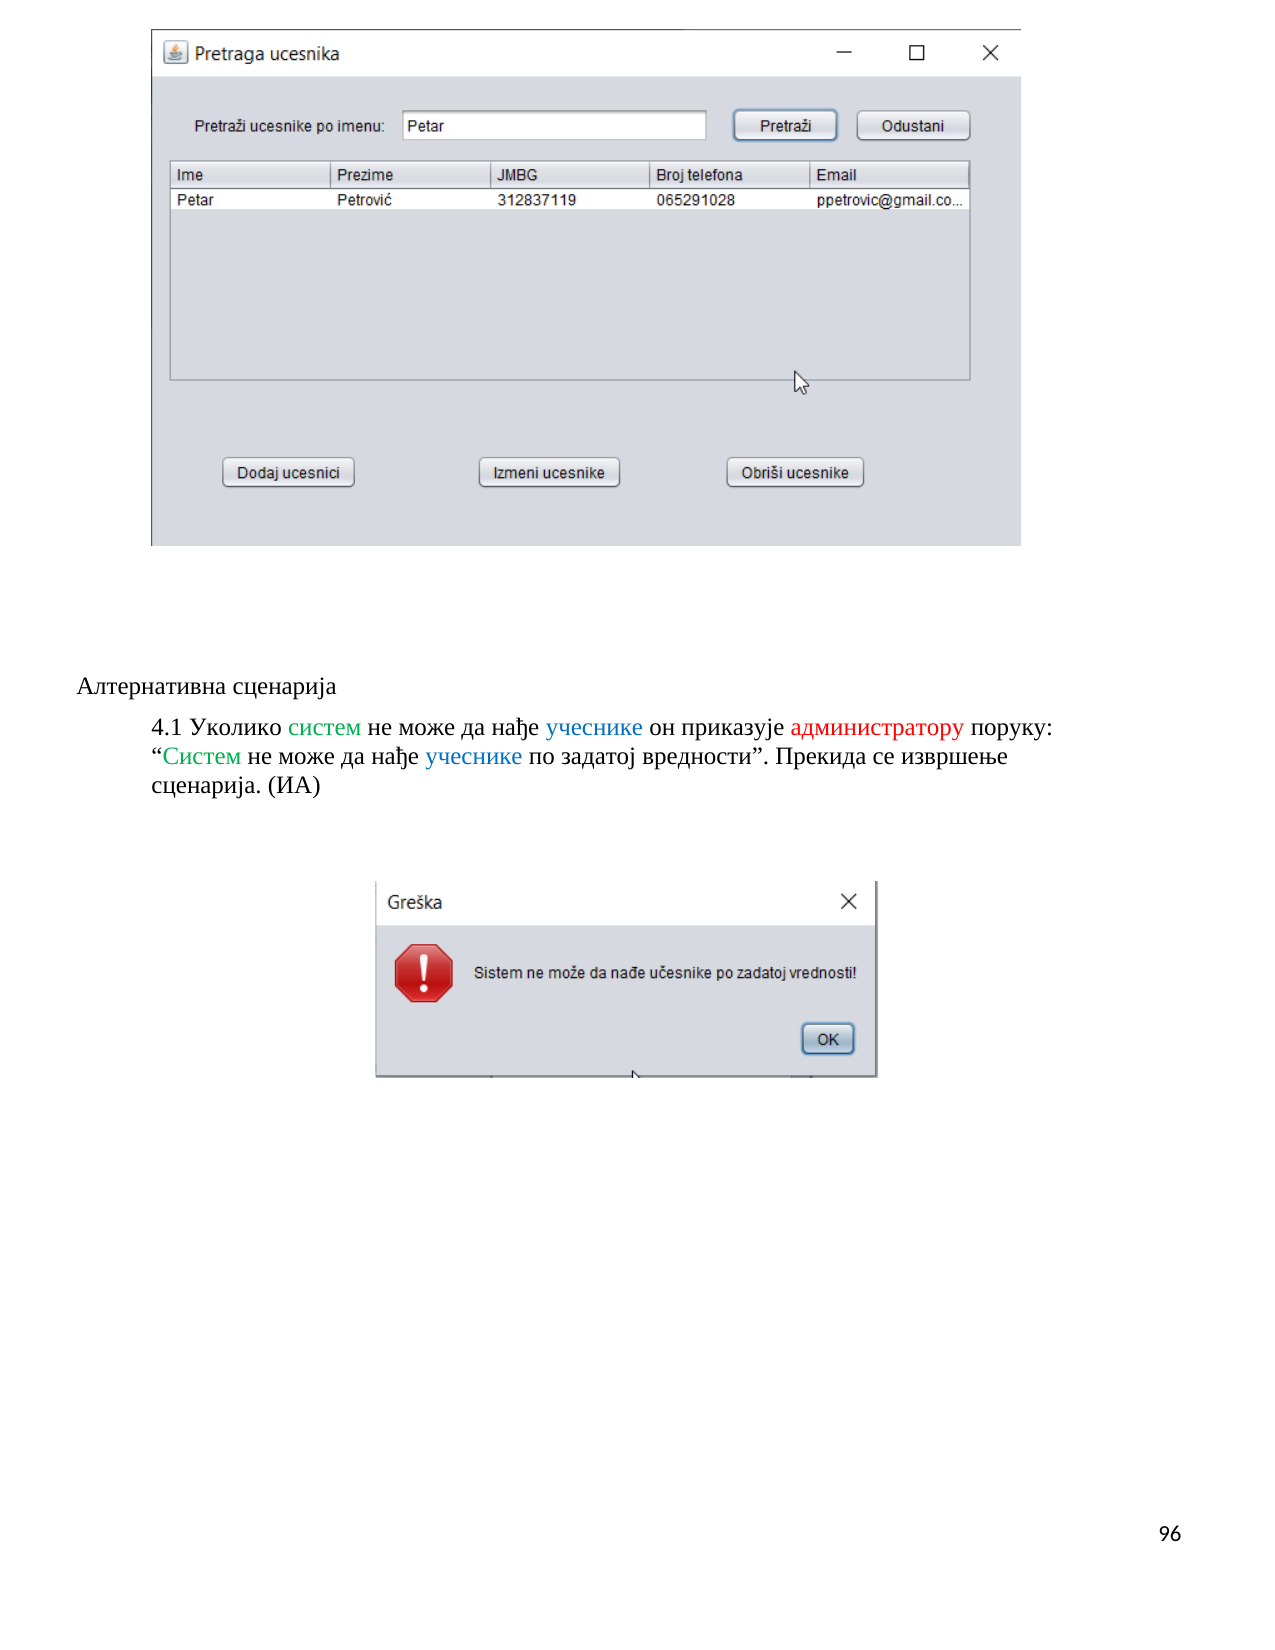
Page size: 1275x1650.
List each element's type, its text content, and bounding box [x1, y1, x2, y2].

picture [151, 29, 1022, 546]
text 4.1 Уколико систем не може да нађе учеснике он приказује администратору поруку: “Систем не може да нађе учеснике по задатој вредности”. Прекида се извршење сценарија. (ИА) [151, 712, 1103, 799]
picture [375, 881, 879, 1078]
text Алтернативна сценарија [76, 671, 1181, 700]
